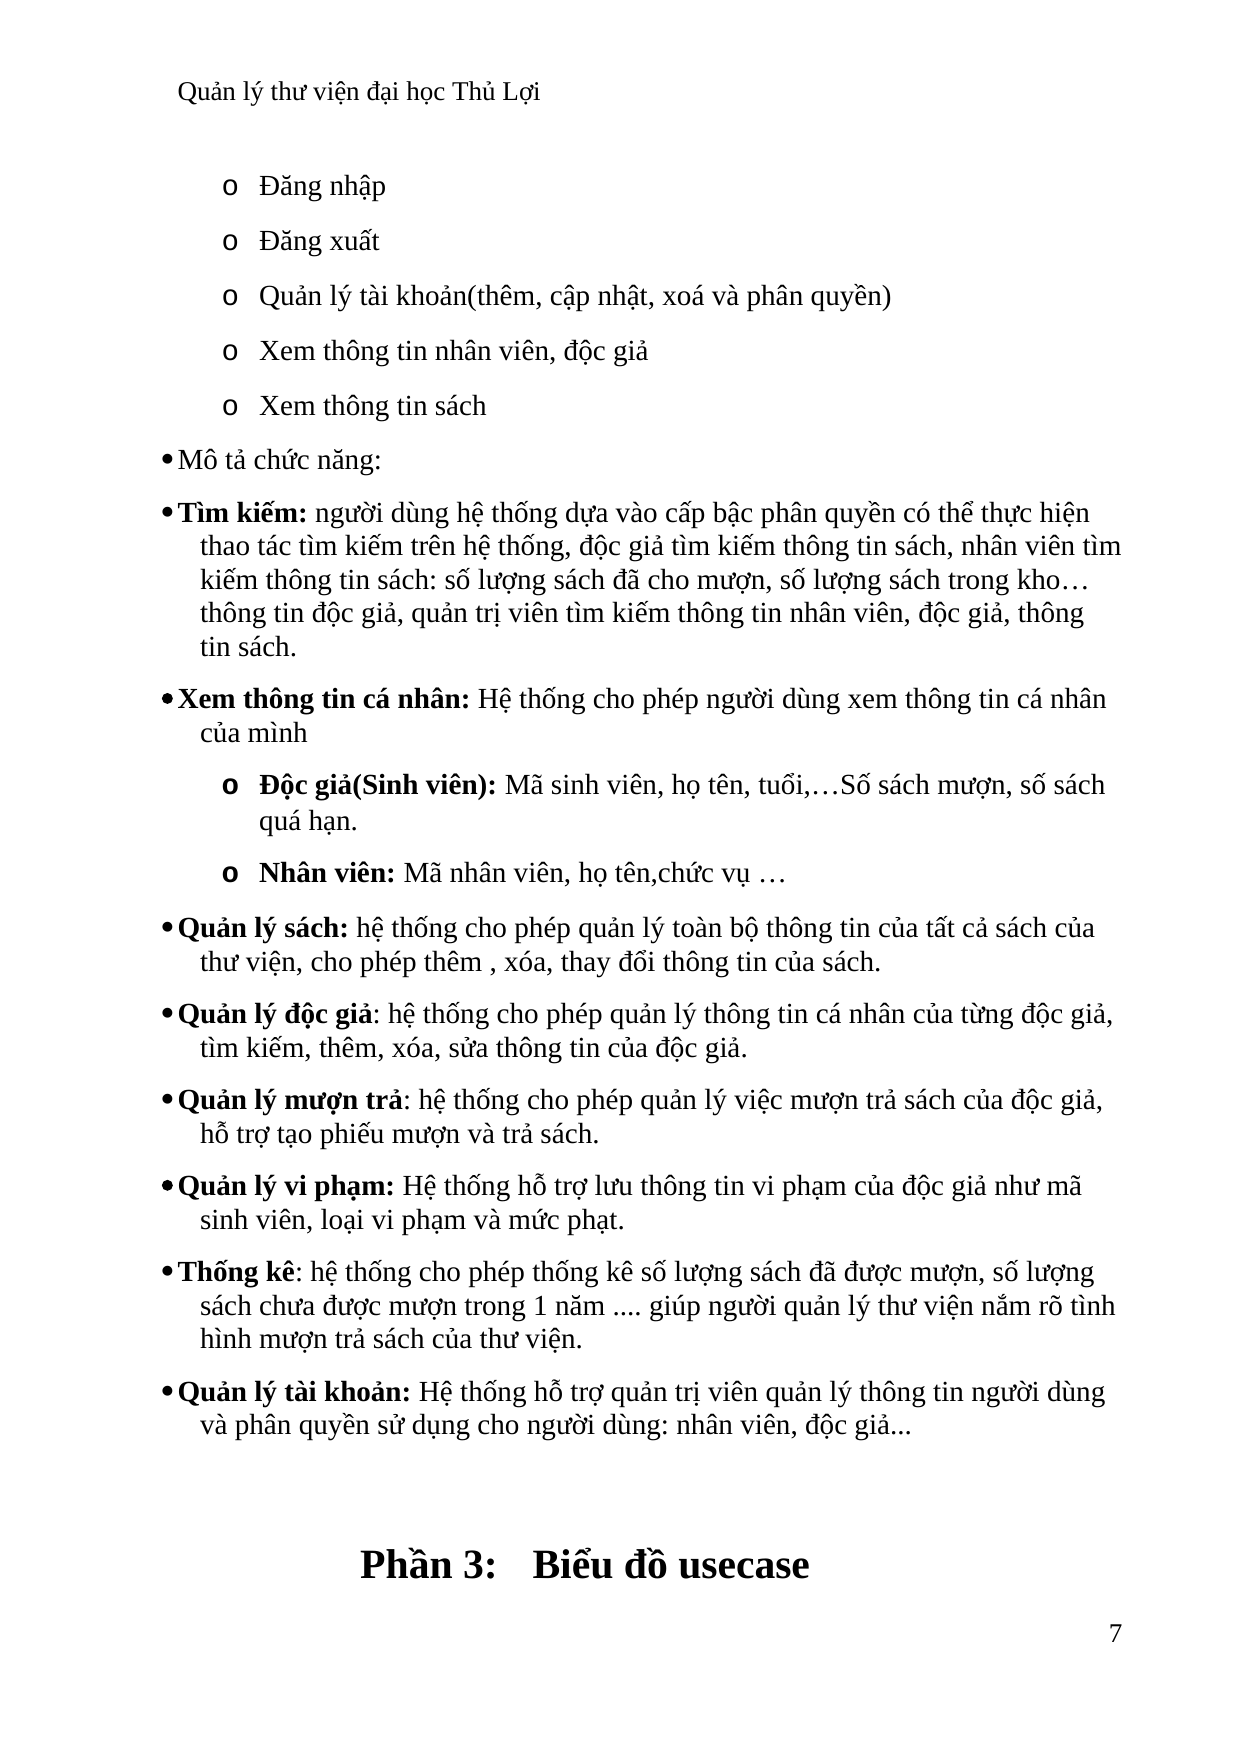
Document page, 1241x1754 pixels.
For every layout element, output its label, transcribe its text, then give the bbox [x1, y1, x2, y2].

list Tìm kiếm: người dùng hệ thống dựa vào cấp bậc phân quyền có thể thực hiện thao tác tìm kiếm trên hệ thống, độc giả tìm kiếm thông tin sách, nhân viên tìm kiếm thông tin sách: số lượng sách đã cho mượn, số lượng sách trong kho…thông tin độc giả, quản trị viên tìm kiếm thông tin nhân viên, độc giả, thông tin sách. [162, 547, 1122, 715]
list Quản lý tài khoản: Hệ thống hỗ trợ quản trị viên quản lý thông tin người dùng và phân quyền sử dụng cho người dùng: nhân viên, độc giả... [162, 1426, 1122, 1493]
list Đăng xuất [221, 276, 1122, 312]
list Quản lý mượn trả: hệ thống cho phép quản lý việc mượn trả sách của độc giả, hỗ trợ tạo phiếu mượn và trả sách. [162, 1135, 1122, 1202]
list Nhân viên: Mã nhân viên, họ tên,chức vụ … [221, 908, 1122, 944]
list Quản lý độc giả: hệ thống cho phép quản lý thông tin cá nhân của từng độc giả, tìm kiếm, thêm, xóa, sửa thông tin của độc giả. [162, 1049, 1122, 1116]
list Đăng nhập [221, 221, 1122, 257]
list Xem thông tin sách [221, 440, 1122, 476]
list Mô tả chức năng: [162, 495, 1122, 528]
list Quản trị viên sử dụng các chức năng [162, 168, 1122, 202]
list Quản lý vi phạm: Hệ thống hỗ trợ lưu thông tin vi phạm của độc giả như mã sinh viên, loại vi phạm và mức phạt. [162, 1221, 1122, 1288]
list Quản lý tài khoản(thêm, cập nhật, xoá và phân quyền) [221, 330, 1122, 366]
list Độc giả(Sinh viên): Mã sinh viên, họ tên, tuổi,…Số sách mượn, số sách quá hạn. [221, 820, 1122, 889]
list Thống kê: hệ thống cho phép thống kê số lượng sách đã được mượn, số lượng sách chưa được mượn trong 1 năm .... giúp người quản lý thư viện nắm rõ tình hình mượn trả sách của thư viện. [162, 1307, 1122, 1407]
list Xem thông tin nhân viên, độc giả [221, 385, 1122, 421]
list Quản lý sách: hệ thống cho phép quản lý toàn bộ thông tin của tất cả sách của thư viện, cho phép thêm , xóa, thay đổi thông tin của sách. [162, 963, 1122, 1030]
list Xem thông tin cá nhân: Hệ thống cho phép người dùng xem thông tin cá nhân của mình [162, 734, 1122, 801]
